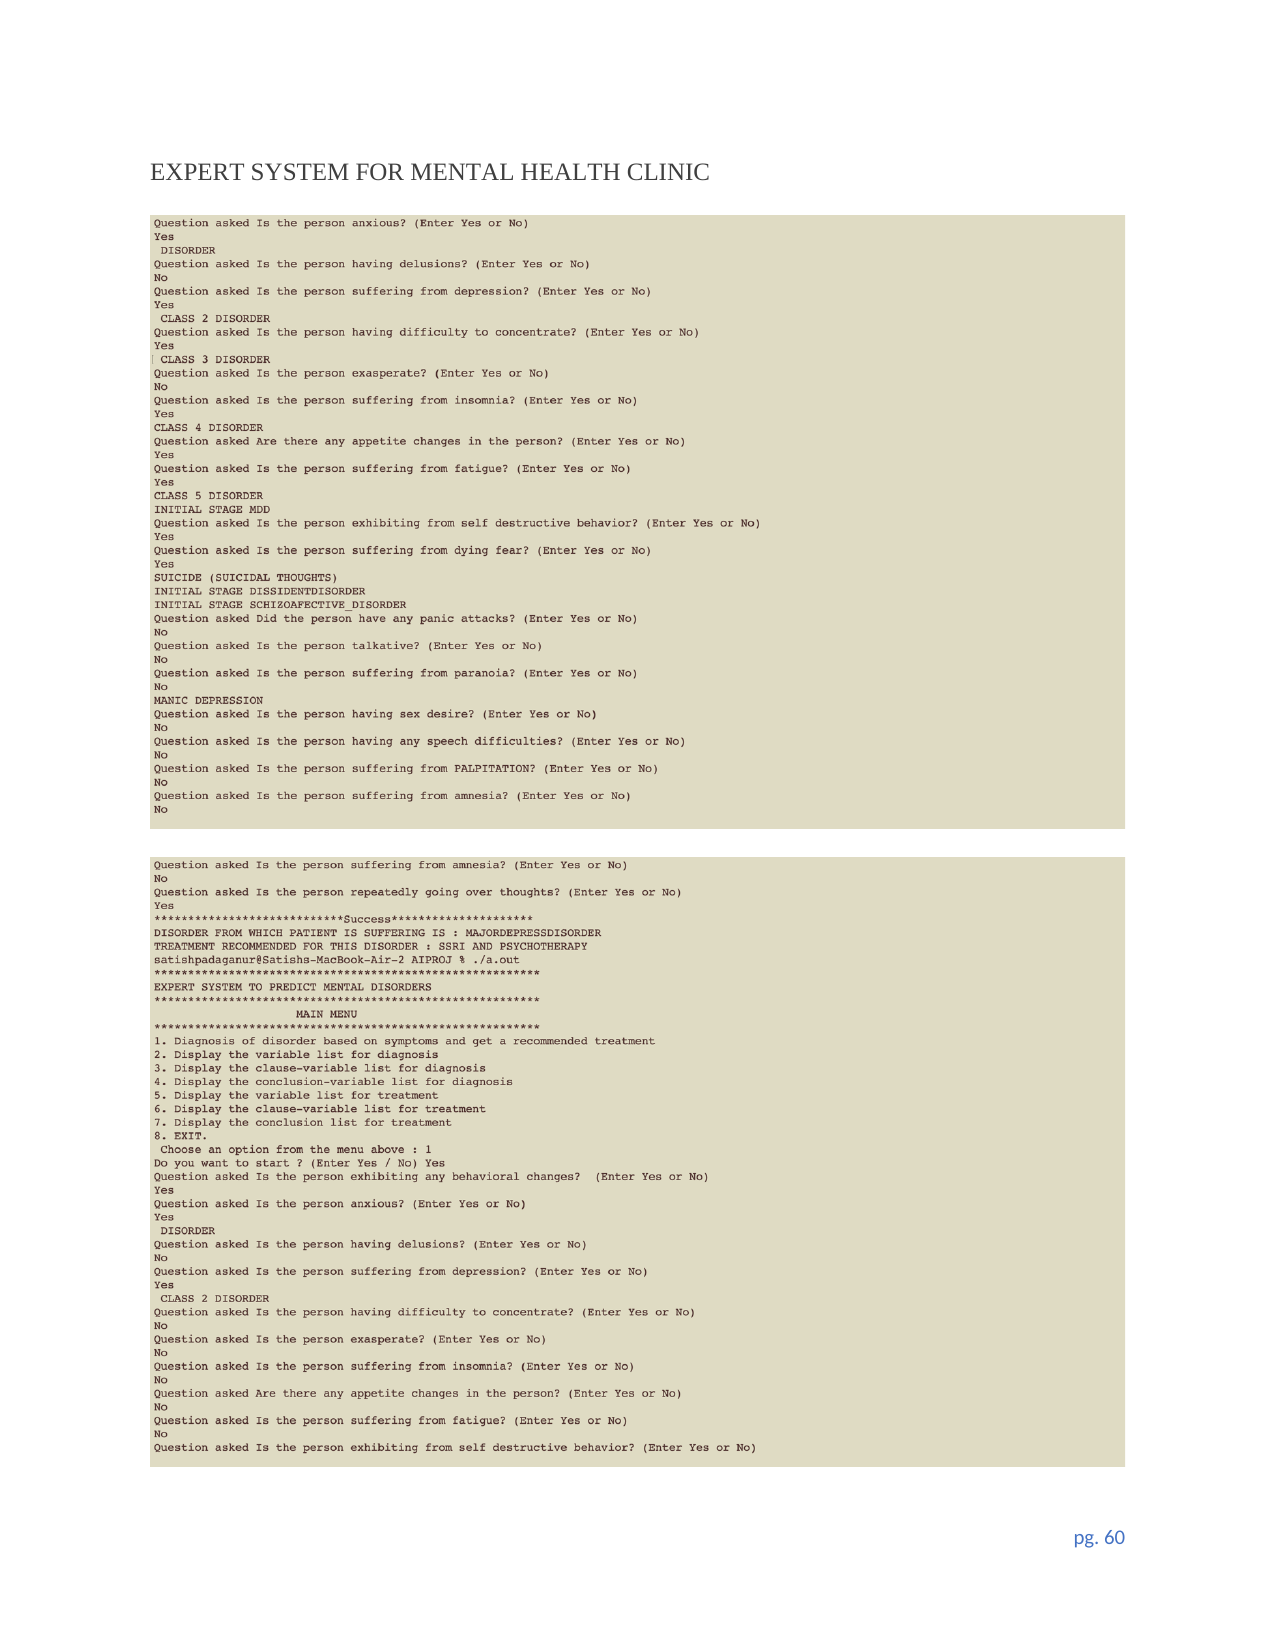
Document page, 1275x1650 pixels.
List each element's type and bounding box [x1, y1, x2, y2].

picture [150, 215, 1125, 829]
picture [150, 857, 1125, 1467]
